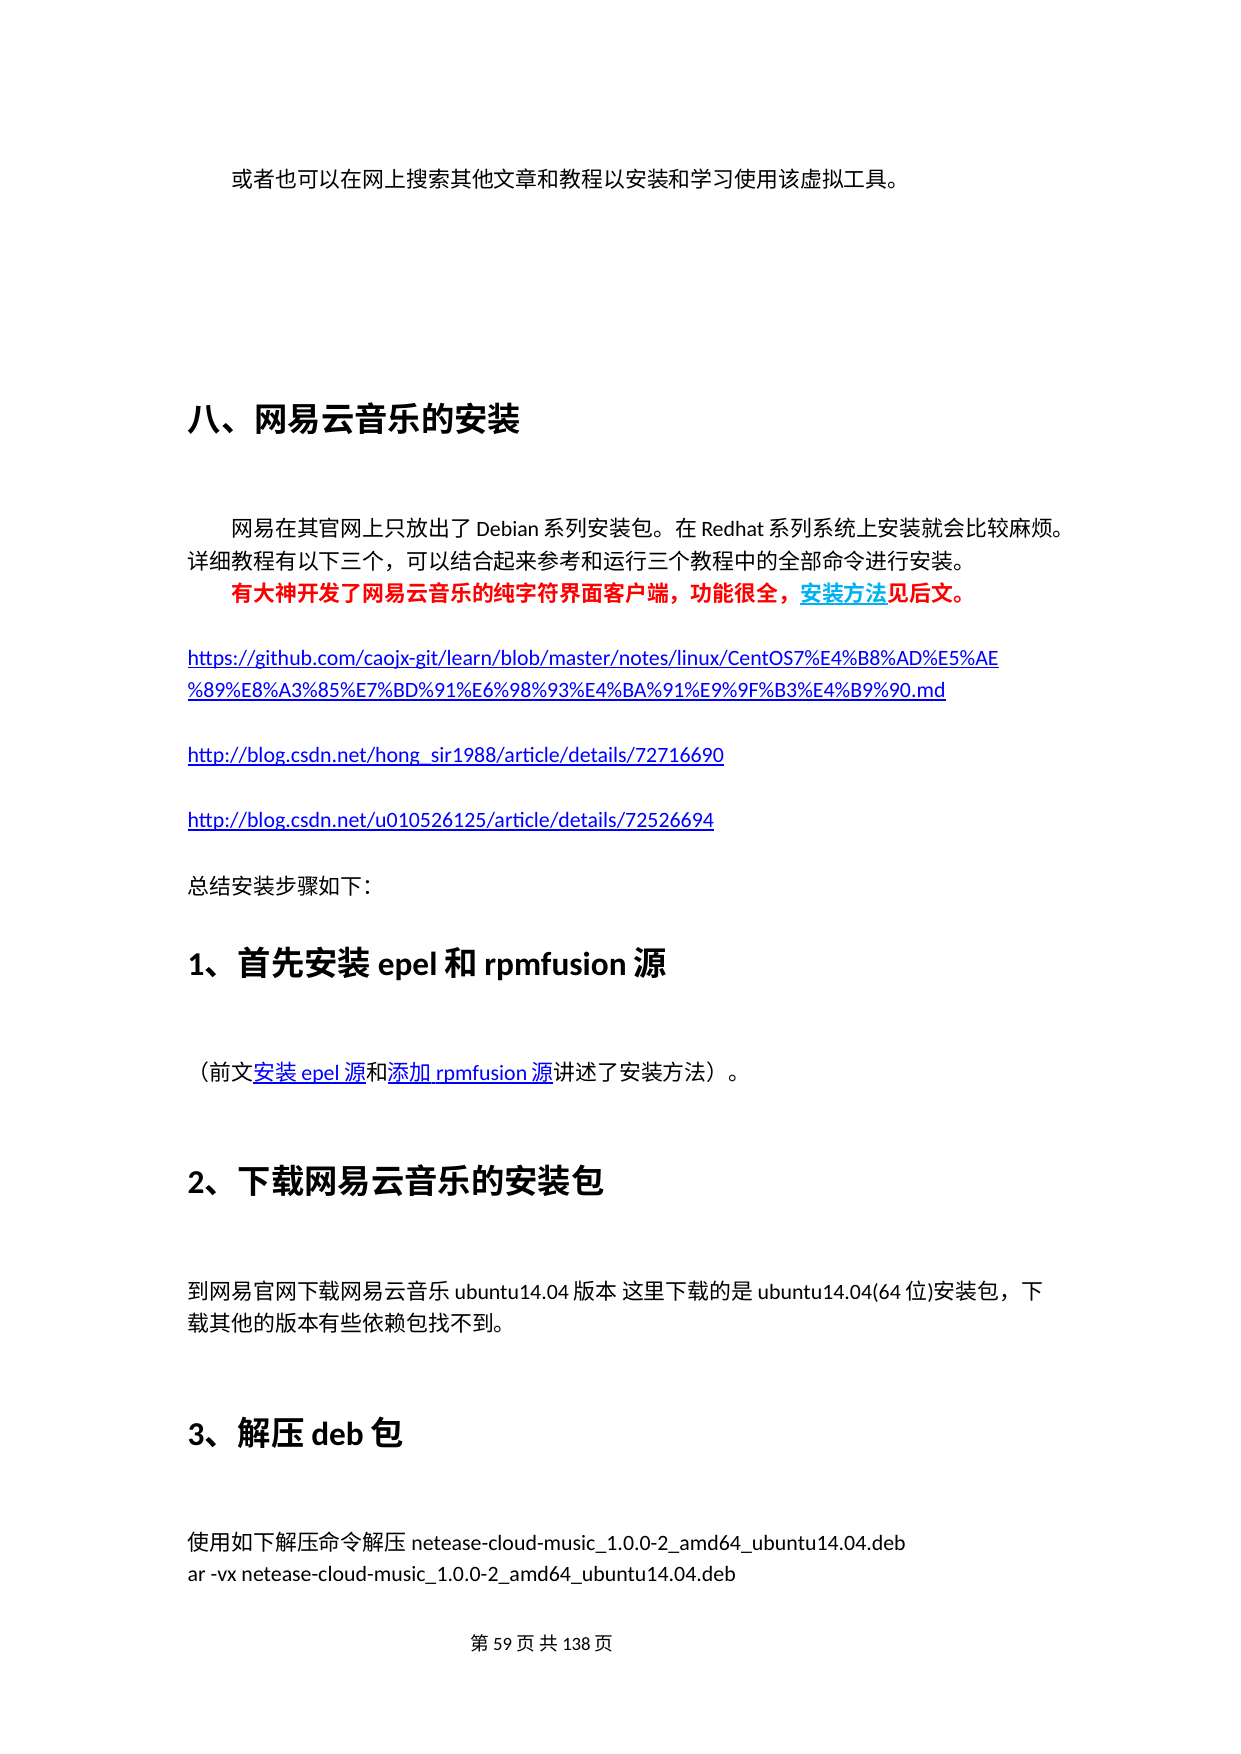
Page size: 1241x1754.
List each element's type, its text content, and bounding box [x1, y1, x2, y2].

subtitle 1、首先安装epel和rpmfusion源 [187, 928, 1053, 993]
text 网易在其官网上只放出了Debian系列安装包。在Redhat系列系统上安装就会比较麻烦。详细教程有以下三个，可以结合起来参考和运行三个教程中的全部命令进行安装。 [187, 511, 1053, 576]
text https://github.com/caojx-git/learn/blob/master/notes/linux/CentOS7%E4%B8%AD%E5%AE%89%E8%A3%85%E7%BD%91%E6%98%93%E4%BA%91%E9%9F%B3%E4%B9%90.md [187, 641, 1053, 706]
text （前文安装epel源和添加rpmfusion源讲述了安装方法）。 [187, 1055, 1053, 1087]
text http://blog.csdn.net/hong_sir1988/article/details/72716690 [187, 738, 1053, 771]
text 总结安装步骤如下： [187, 868, 1053, 901]
text http://blog.csdn.net/u010526125/article/details/72526694 [187, 803, 1053, 836]
text 或者也可以在网上搜索其他文章和教程以安装和学习使用该虚拟工具。 [187, 162, 1053, 194]
text 到网易官网下载网易云音乐ubuntu14.04版本 这里下载的是ubuntu14.04(64位)安装包，下载其他的版本有些依赖包找不到。 [187, 1273, 1053, 1338]
subtitle 八、网易云音乐的安装 [187, 384, 1053, 449]
text ar -vx netease-cloud-music_1.0.0-2_amd64_ubuntu14.04.deb [187, 1557, 1053, 1590]
text 有大神开发了网易云音乐的纯字符界面客户端，功能很全，安装方法见后文。 [187, 576, 1053, 608]
text 使用如下解压命令解压 netease-cloud-music_1.0.0-2_amd64_ubuntu14.04.deb [187, 1525, 1053, 1557]
subtitle 3、解压deb包 [187, 1398, 1053, 1463]
subtitle 2、下载网易云音乐的安装包 [187, 1147, 1053, 1212]
